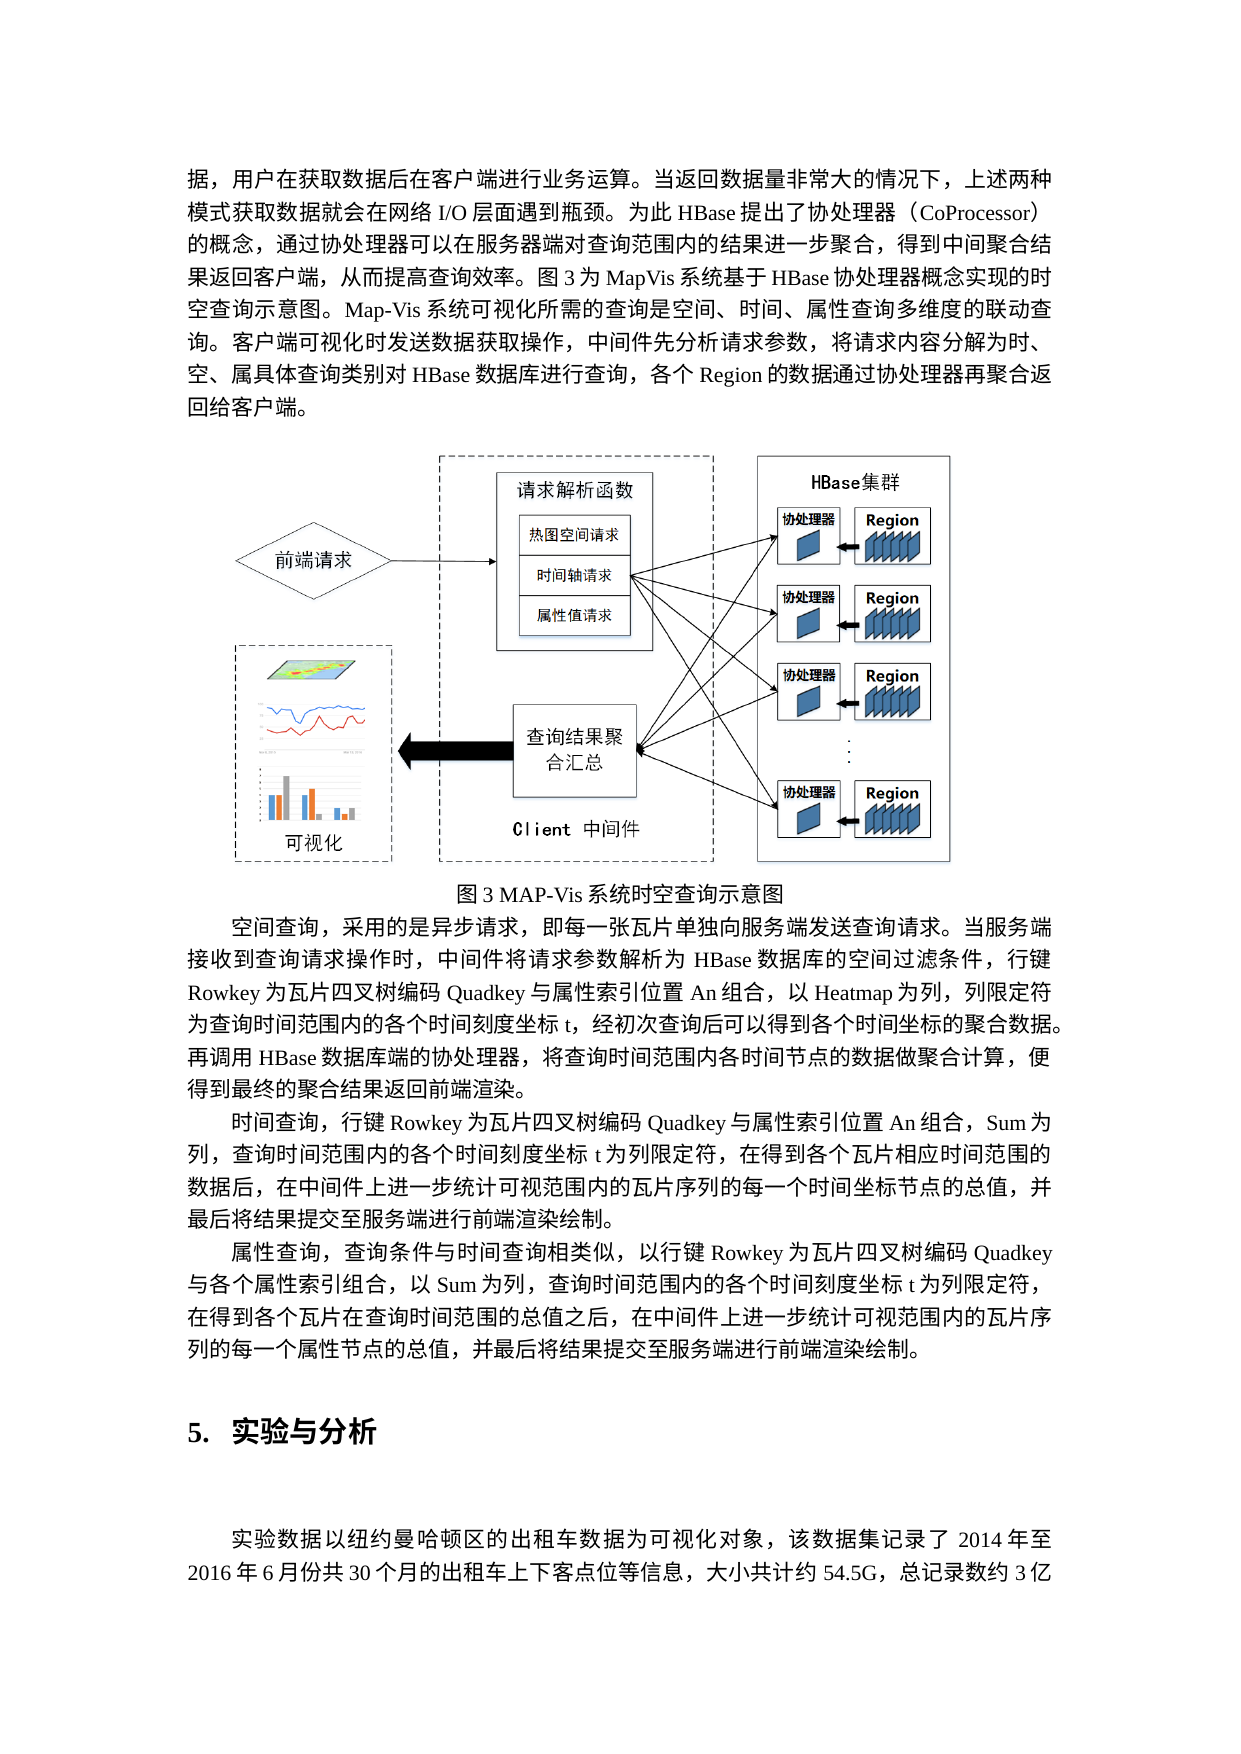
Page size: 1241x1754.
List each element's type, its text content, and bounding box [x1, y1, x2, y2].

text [187, 162, 1053, 422]
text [187, 1522, 1053, 1587]
text 空间查询，采用的是异步请求，即每一张瓦片单独向服务端发送查询请求。当服务端接收到查询请求操作时，中间件将请求参数解析为HBase数据库的空间过滤条件，行键Rowkey为瓦片四叉树编码Quadkey与属性索引位置An组合，以Heatmap为列，列限定符为查询时间范围内的各个时间刻度坐标t，经初次查询后可以得到各个时间坐标的聚合数据。再调用HBase数据库端的协处理器，将查询时间范围内各时间节点的数据做聚合计算，便得到最终的聚合结果返回前端渲染。 [187, 909, 1053, 1104]
subtitle 实验与分析 [187, 1397, 1053, 1462]
text 属性查询，查询条件与时间查询相类似，以行键Rowkey为瓦片四叉树编码Quadkey与各个属性索引组合，以Sum为列，查询时间范围内的各个时间刻度坐标t为列限定符，在得到各个瓦片在查询时间范围的总值之后，在中间件上进一步统计可视范围内的瓦片序列的每一个属性节点的总值，并最后将结果提交至服务端进行前端渲染绘制。 [187, 1234, 1053, 1364]
picture [231, 454, 954, 867]
text 时间查询，行键Rowkey为瓦片四叉树编码Quadkey与属性索引位置An组合，Sum为列，查询时间范围内的各个时间刻度坐标t为列限定符，在得到各个瓦片相应时间范围的数据后，在中间件上进一步统计可视范围内的瓦片序列的每一个时间坐标节点的总值，并最后将结果提交至服务端进行前端渲染绘制。 [187, 1104, 1053, 1234]
text 图3 MAP-Vis系统时空查询示意图 [187, 877, 1053, 909]
